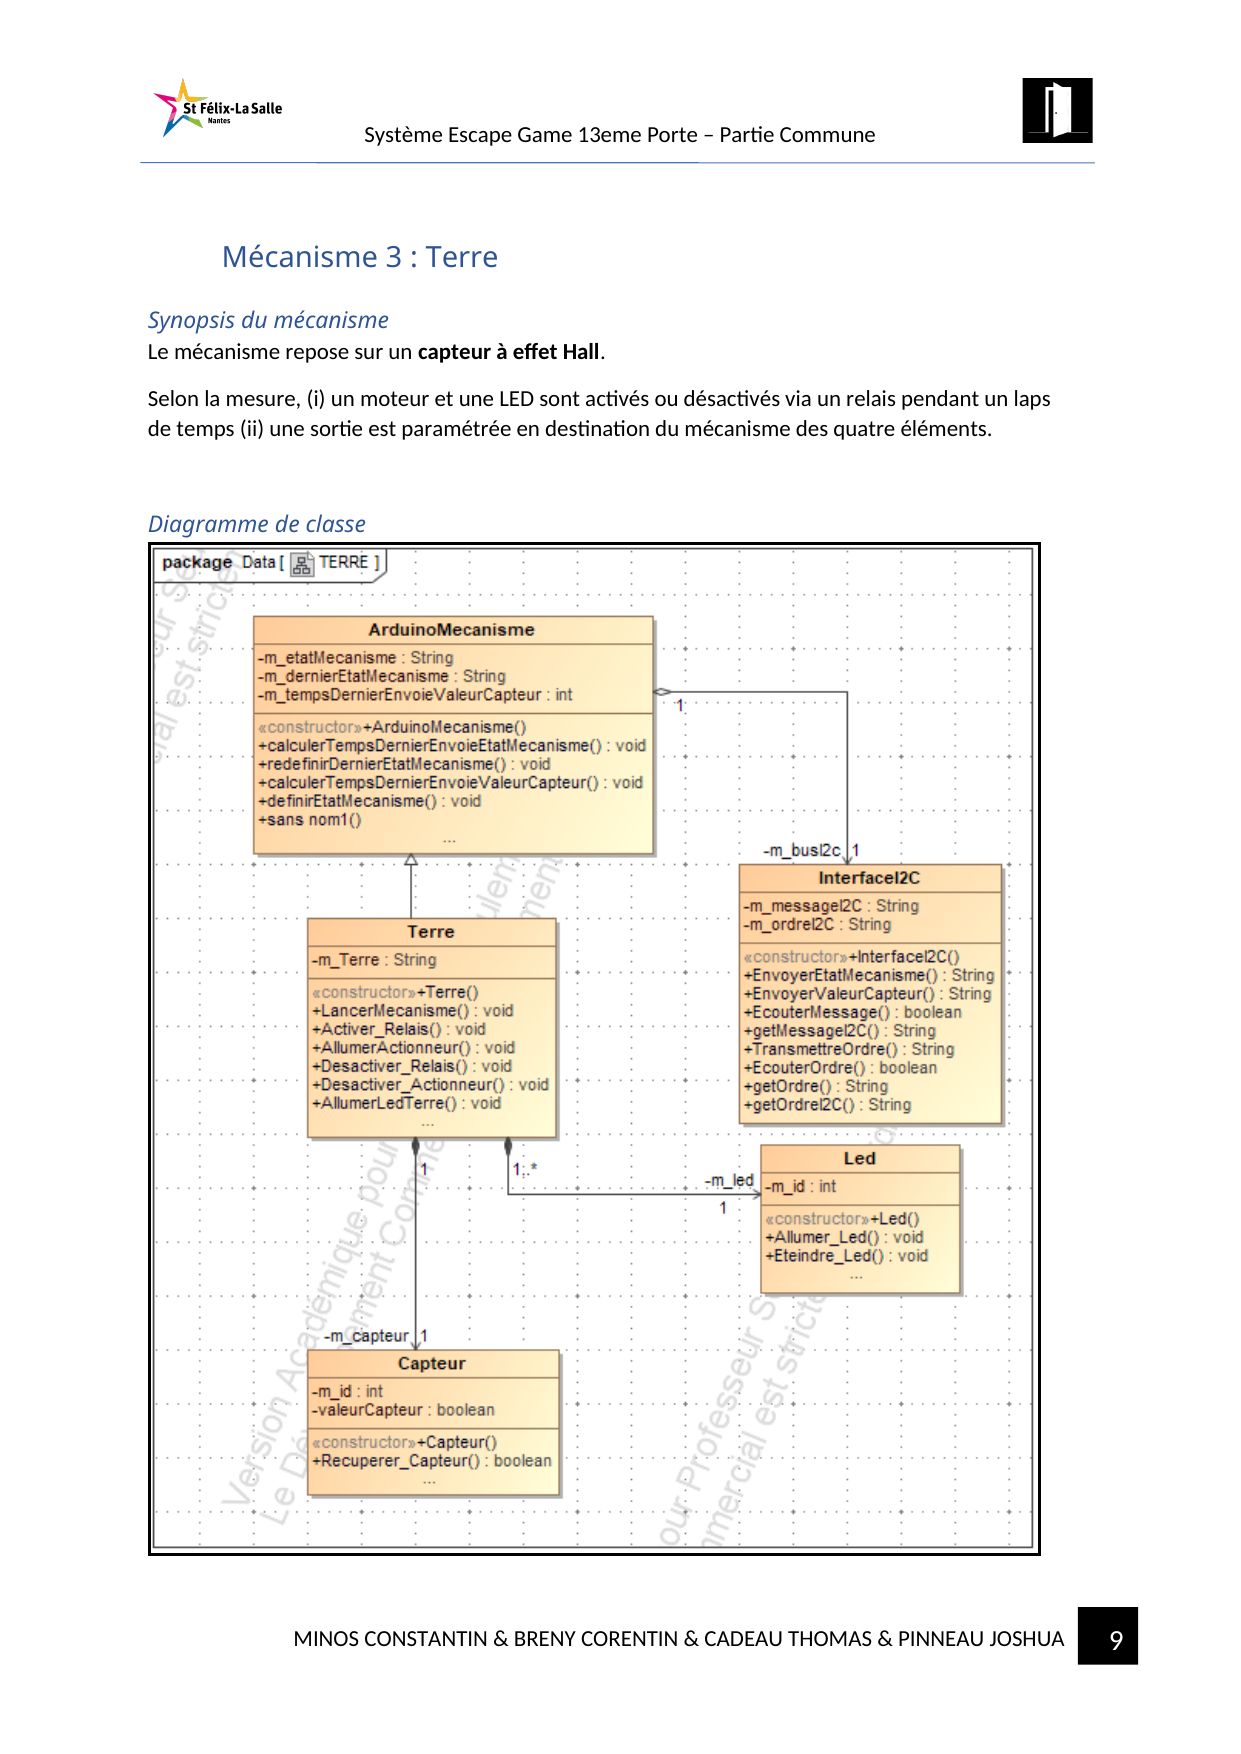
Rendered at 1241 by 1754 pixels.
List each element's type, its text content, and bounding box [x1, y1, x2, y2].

text Le mécanisme repose sur un capteur à effet Hall. [148, 337, 1078, 366]
subtitle Synopsis du mécanisme [148, 304, 1078, 335]
picture [151, 545, 1038, 1553]
subtitle Diagramme de classe [148, 508, 1078, 539]
picture [1022, 78, 1093, 143]
picture [147, 73, 290, 142]
text Selon la mesure, (i) un moteur et une LED sont activés ou désactivés via un relais pendant un laps de temps (ii) une sortie est paramétrée en destination du mécanisme des quatre éléments. [148, 384, 1078, 443]
subtitle Mécanisme 3 : Terre [221, 236, 1078, 276]
